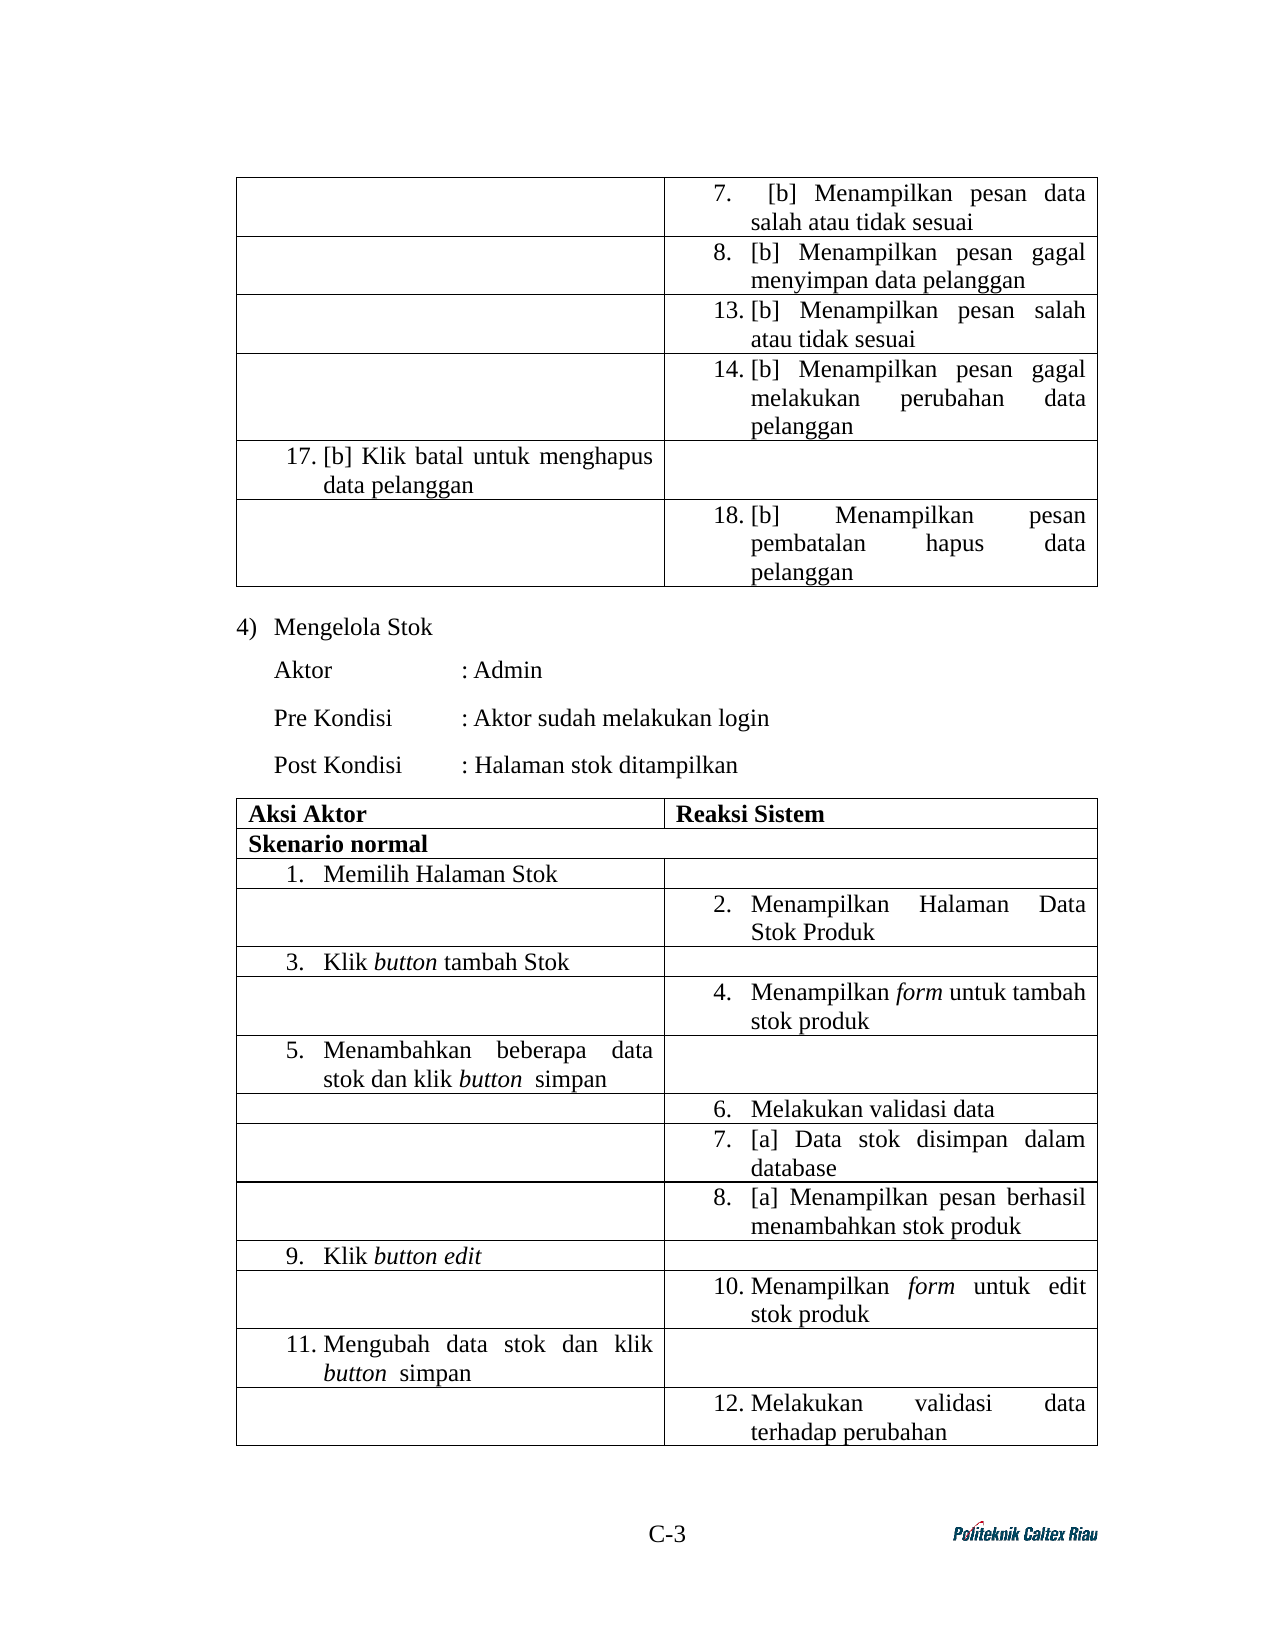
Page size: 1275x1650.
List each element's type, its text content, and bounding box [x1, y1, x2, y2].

table_cell [237, 1388, 664, 1445]
table_cell [665, 441, 1097, 499]
table_cell [237, 1124, 664, 1181]
table_cell Menampilkan Halaman Data Stok Produk [665, 889, 1097, 946]
picture [951, 1521, 1098, 1543]
table_cell [b] Menampilkan pesan salah atau tidak sesuai [665, 295, 1097, 353]
table_cell [665, 859, 1097, 888]
table_header Aksi Aktor [237, 799, 664, 828]
table_cell [665, 1241, 1097, 1270]
table_cell [237, 237, 664, 294]
table_cell [b] Menampilkan pesan pembatalan hapus data pelanggan [665, 500, 1097, 586]
table_cell [237, 977, 664, 1034]
table_cell [a] Menampilkan pesan berhasil menambahkan stok produk [665, 1183, 1097, 1240]
table_cell Mengubah data stok dan klik button simpan [237, 1329, 664, 1387]
table_cell [b] Menampilkan pesan data salah atau tidak sesuai [665, 178, 1097, 236]
table_cell [a] Data stok disimpan dalam database [665, 1124, 1097, 1181]
text Pre Kondisi : Aktor sudah melakukan login [274, 703, 1098, 732]
table_cell [237, 500, 664, 586]
table_cell [237, 354, 664, 440]
table_cell [237, 1271, 664, 1328]
table_cell [665, 947, 1097, 976]
table_cell Menampilkan form untuk edit stok produk [665, 1271, 1097, 1328]
table_cell Menampilkan form untuk tambah stok produk [665, 977, 1097, 1034]
list Mengelola Stok [236, 612, 1098, 641]
table_cell [237, 1094, 664, 1123]
table_header Reaksi Sistem [665, 799, 1097, 828]
table_cell [b] Klik batal untuk menghapus data pelanggan [237, 441, 664, 499]
table_cell [237, 178, 664, 236]
table_cell [665, 1329, 1097, 1387]
table_cell Klik button edit [237, 1241, 664, 1270]
table_cell [b] Menampilkan pesan gagal melakukan perubahan data pelanggan [665, 354, 1097, 440]
table_cell Menambahkan beberapa data stok dan klik button simpan [237, 1036, 664, 1093]
table_cell [237, 295, 664, 353]
table_cell [665, 1036, 1097, 1093]
text Post Kondisi : Halaman stok ditampilkan [274, 751, 1098, 779]
table_cell Melakukan validasi data terhadap perubahan [665, 1388, 1097, 1445]
table_cell Melakukan validasi data [665, 1094, 1097, 1123]
table_cell Memilih Halaman Stok [237, 859, 664, 888]
table_cell Klik button tambah Stok [237, 947, 664, 976]
table_cell [b] Menampilkan pesan gagal menyimpan data pelanggan [665, 237, 1097, 294]
table_cell [237, 889, 664, 946]
table_cell [237, 1183, 664, 1240]
text Aktor : Admin [274, 655, 1098, 684]
table_cell Skenario normal [237, 829, 1097, 858]
